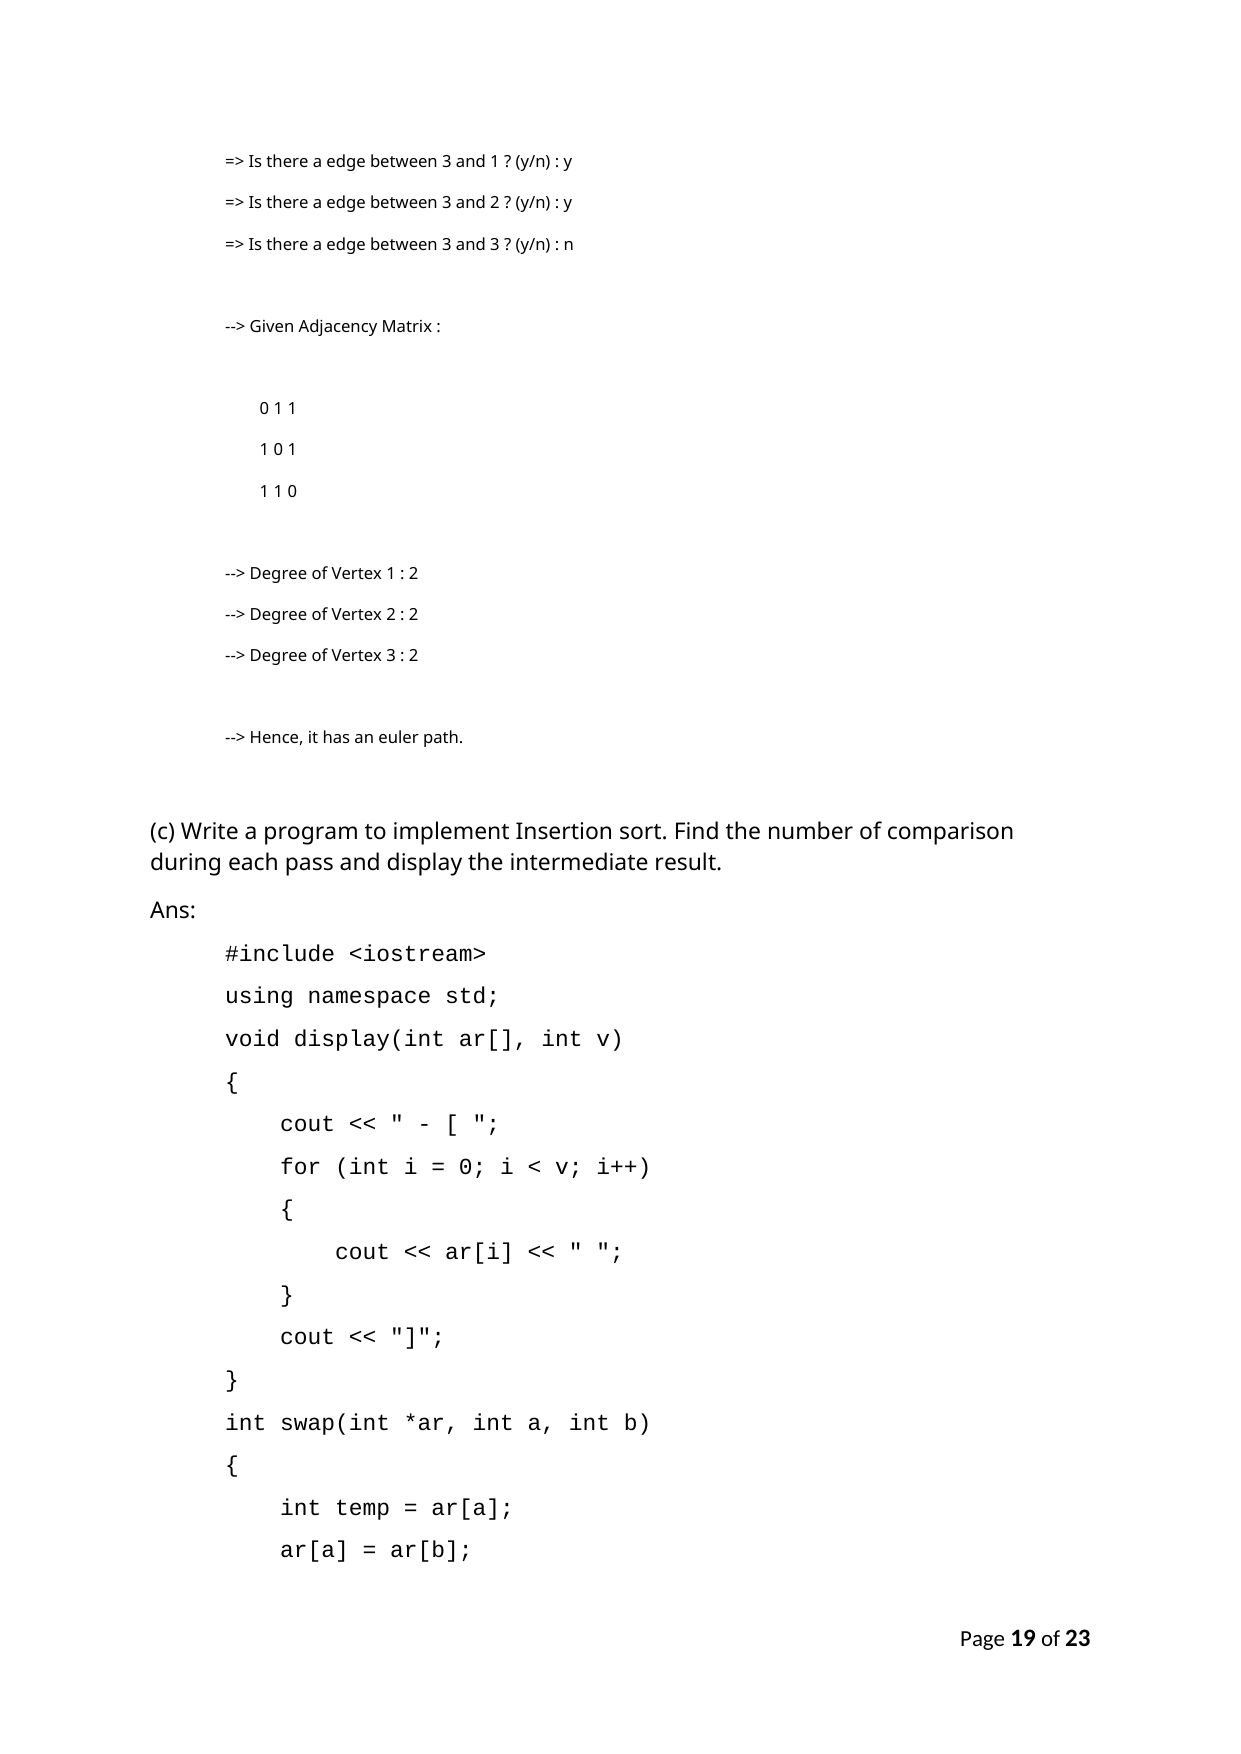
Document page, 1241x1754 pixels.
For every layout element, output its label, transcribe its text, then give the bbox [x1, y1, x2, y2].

text } [225, 1283, 1090, 1309]
text int swap(int *ar, int a, int b) [225, 1411, 1090, 1437]
text for (int i = 0; i < v; i++) [225, 1155, 1090, 1181]
text #include <iostream> [225, 942, 1090, 968]
text } [225, 1368, 1090, 1394]
text int temp = ar[a]; [225, 1496, 1090, 1522]
text cout << "]"; [225, 1326, 1090, 1352]
text void display(int ar[], int v) [225, 1027, 1090, 1053]
text { [225, 1070, 1090, 1096]
text { [225, 1198, 1090, 1224]
text cout << ar[i] << " "; [225, 1240, 1090, 1266]
text cout << " - [ "; [225, 1113, 1090, 1138]
text using namespace std; [225, 985, 1090, 1011]
text ar[a] = ar[b]; [225, 1539, 1090, 1564]
text { [225, 1453, 1090, 1479]
